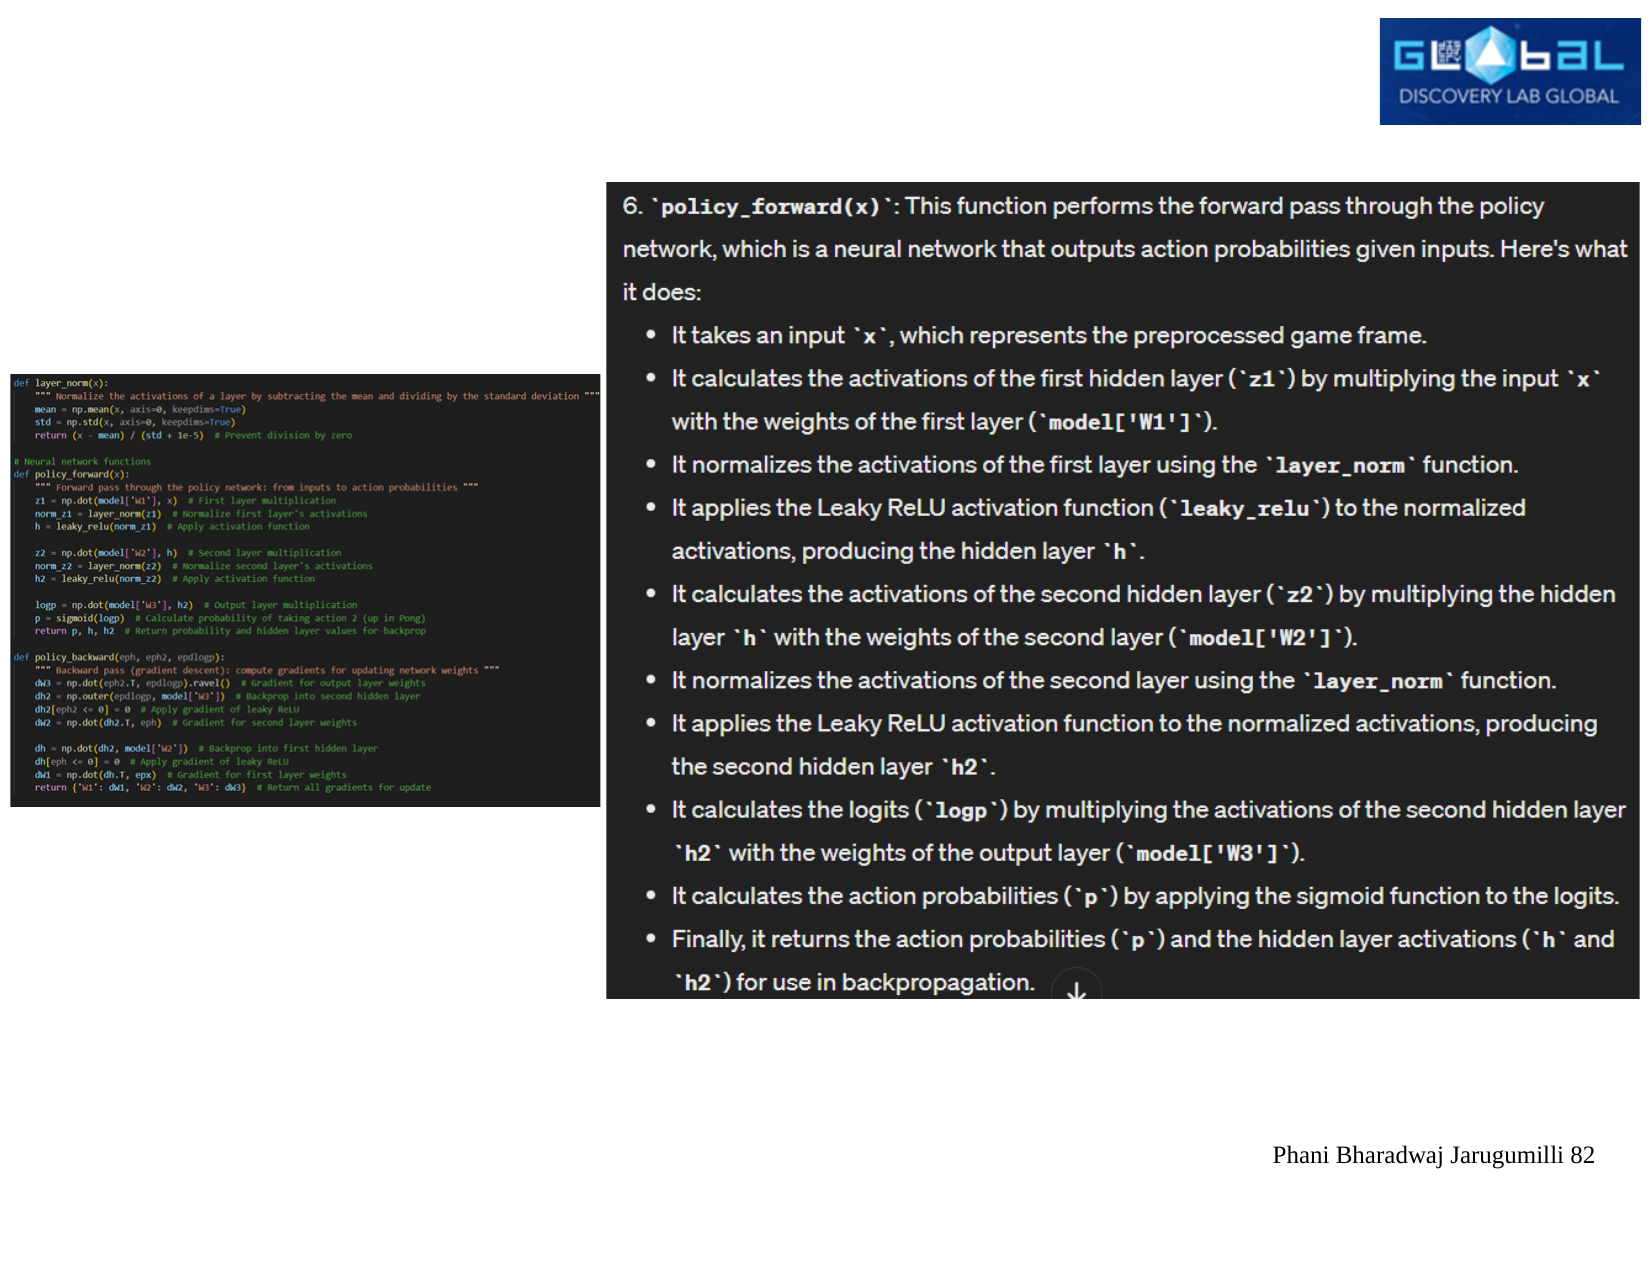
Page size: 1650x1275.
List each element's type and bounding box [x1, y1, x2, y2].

picture [606, 182, 1640, 999]
picture [1379, 18, 1642, 125]
picture [10, 374, 601, 807]
